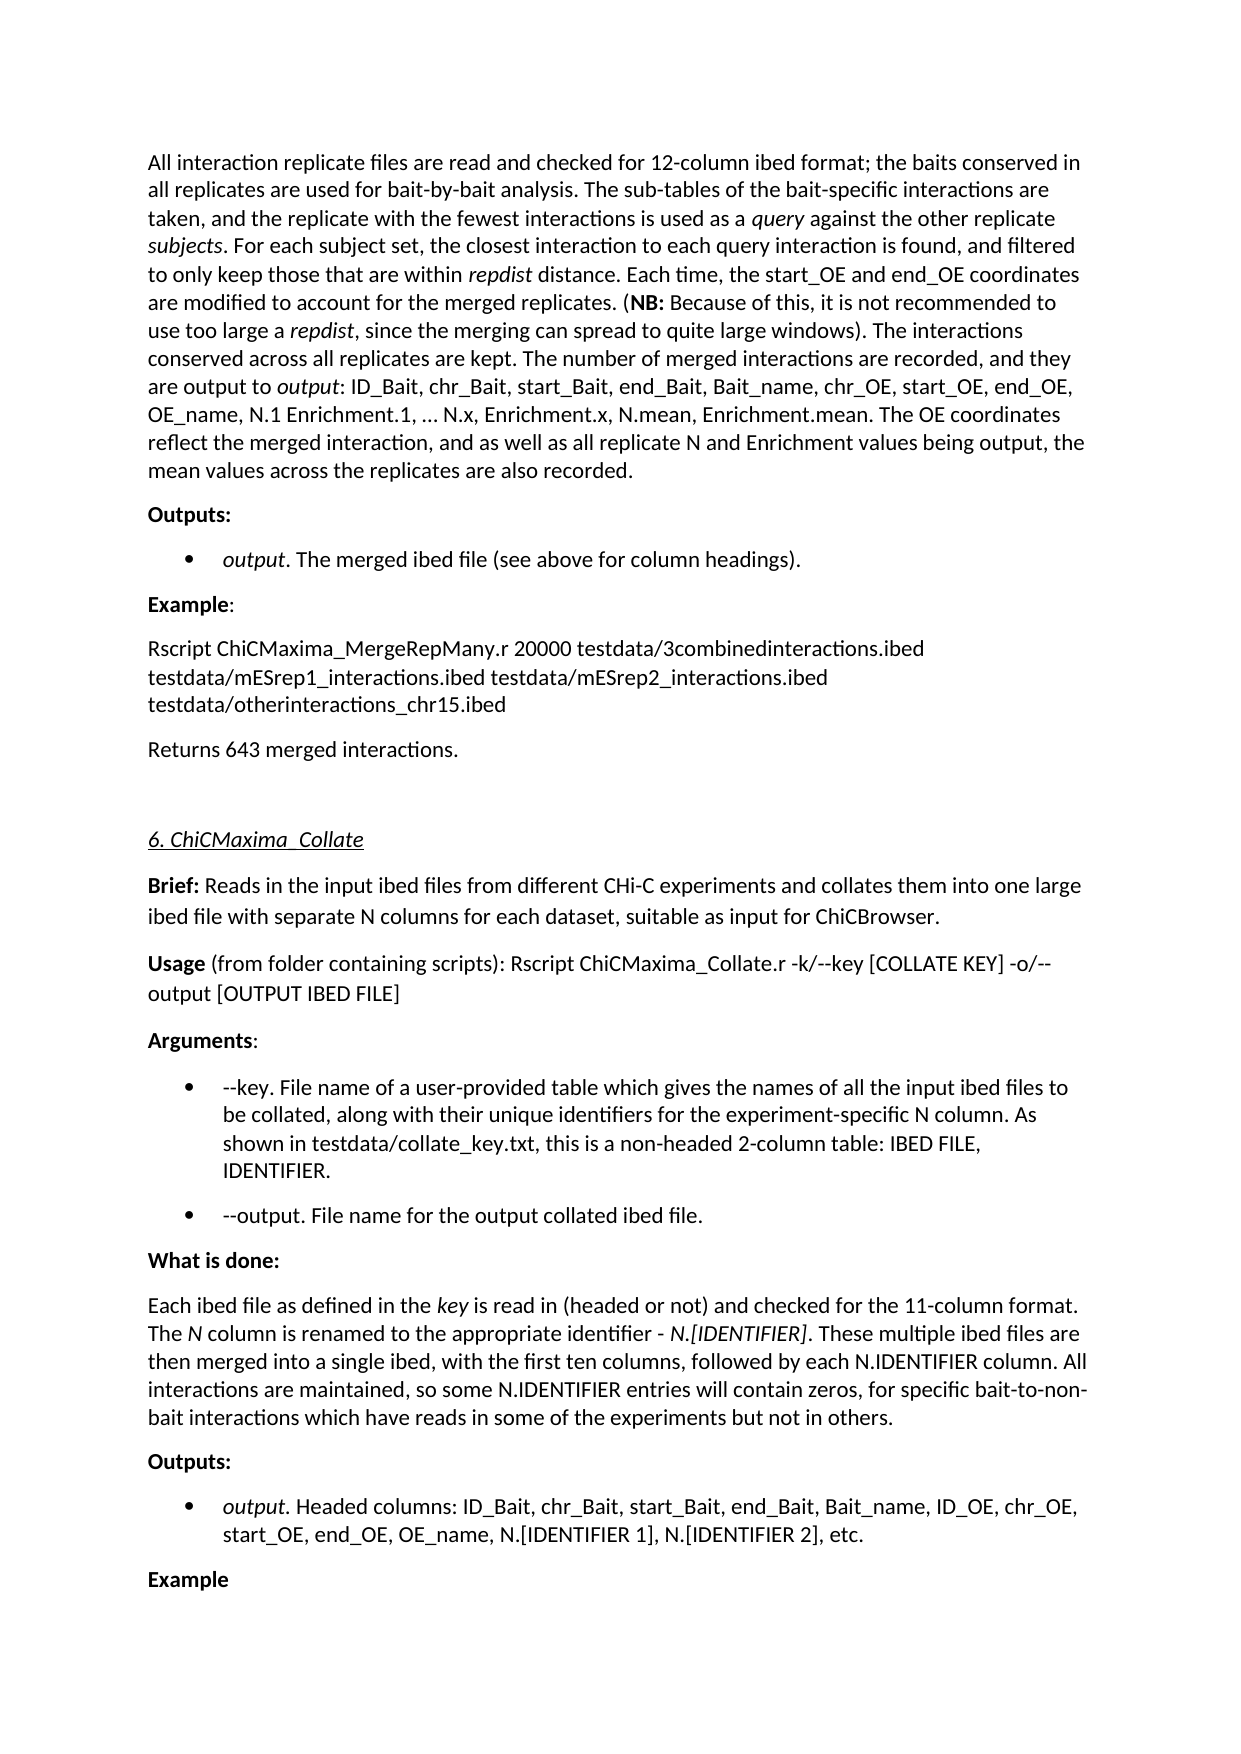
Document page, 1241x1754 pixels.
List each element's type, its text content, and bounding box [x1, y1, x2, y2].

text Usage (from folder containing scripts): Rscript ChiCMaxima_Collate.r -k/--key [COLLATE KEY] -o/--output [OUTPUT IBED FILE] [148, 949, 1093, 1007]
text Arguments: [148, 1026, 1093, 1054]
text Brief: Reads in the input ibed files from different CHi-C experiments and collates them into one large ibed file with separate N columns for each dataset, suitable as input for ChiCBrowser. [148, 872, 1093, 930]
list Example: [148, 590, 1093, 618]
list What is done: [148, 1246, 1093, 1274]
list Rscript ChiCMaxima_MergeRepMany.r 20000 testdata/3combinedinteractions.ibed testdata/mESrep1_interactions.ibed testdata/mESrep2_interactions.ibed testdata/otherinteractions_chr15.ibed [148, 634, 1093, 719]
text output. Headed columns: ID_Bait, chr_Bait, start_Bait, end_Bait, Bait_name, ID_OE, chr_OE, start_OE, end_OE, OE_name, N.[IDENTIFIER 1], N.[IDENTIFIER 2], etc. [185, 1492, 1093, 1548]
list Each ibed file as defined in the key is read in (headed or not) and checked for the 11-column format. The N column is renamed to the appropriate identifier - N.[IDENTIFIER]. These multiple ibed files are then merged into a single ibed, with the first ten columns, followed by each N.IDENTIFIER column. All interactions are maintained, so some N.IDENTIFIER entries will contain zeros, for specific bait-to-non-bait interactions which have reads in some of the experiments but not in others. [148, 1291, 1093, 1431]
text output. The merged ibed file (see above for column headings). [185, 545, 1093, 573]
text --output. File name for the output collated ibed file. [185, 1201, 1093, 1229]
text 6. ChiCMaxima_Collate [148, 825, 1093, 853]
list All interaction replicate files are read and checked for 12-column ibed format; the baits conserved in all replicates are used for bait-by-bait analysis. The sub-tables of the bait-specific interactions are taken, and the replicate with the fewest interactions is used as a query against the other replicate subjects. For each subject set, the closest interaction to each query interaction is found, and filtered to only keep those that are within repdist distance. Each time, the start_OE and end_OE coordinates are modified to account for the merged replicates. (NB: Because of this, it is not recommended to use too large a repdist, since the merging can spread to quite large windows). The interactions conserved across all replicates are kept. The number of merged interactions are recorded, and they are output to output: ID_Bait, chr_Bait, start_Bait, end_Bait, Bait_name, chr_OE, start_OE, end_OE, OE_name, N.1 Enrichment.1, … N.x, Enrichment.x, N.mean, Enrichment.mean. The OE coordinates reflect the merged interaction, and as well as all replicate N and Enrichment values being output, the mean values across the replicates are also recorded. [148, 148, 1093, 484]
list Returns 643 merged interactions. [148, 735, 1093, 763]
text --key. File name of a user-provided table which gives the names of all the input ibed files to be collated, along with their unique identifiers for the experiment-specific N column. As shown in testdata/collate_key.txt, this is a non-headed 2-column table: IBED FILE, IDENTIFIER. [185, 1073, 1093, 1185]
list Outputs: [148, 1447, 1093, 1476]
list Example [148, 1565, 1093, 1593]
list Outputs: [148, 501, 1093, 528]
